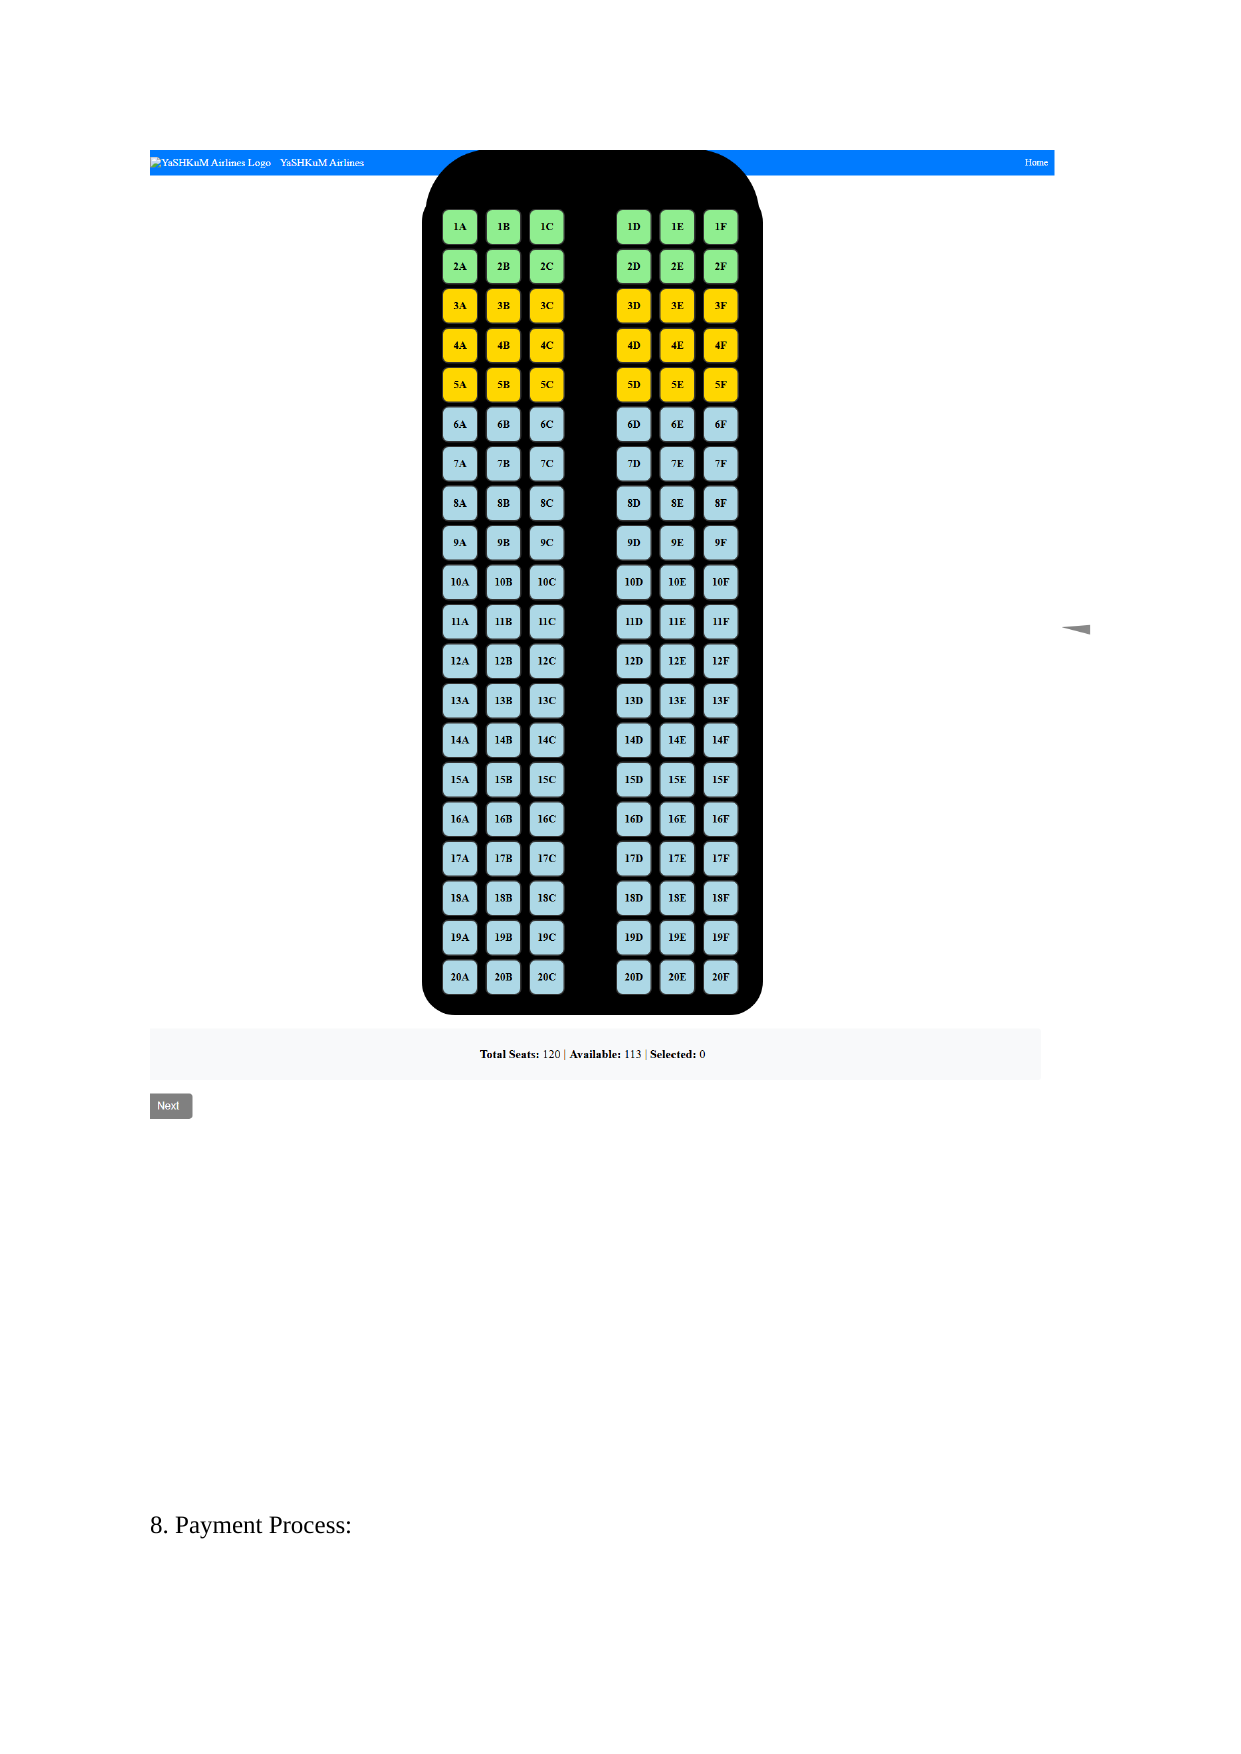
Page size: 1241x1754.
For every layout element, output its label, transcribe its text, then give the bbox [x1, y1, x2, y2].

text 8. Payment Process: [150, 1510, 1090, 1539]
picture [150, 150, 1091, 1122]
